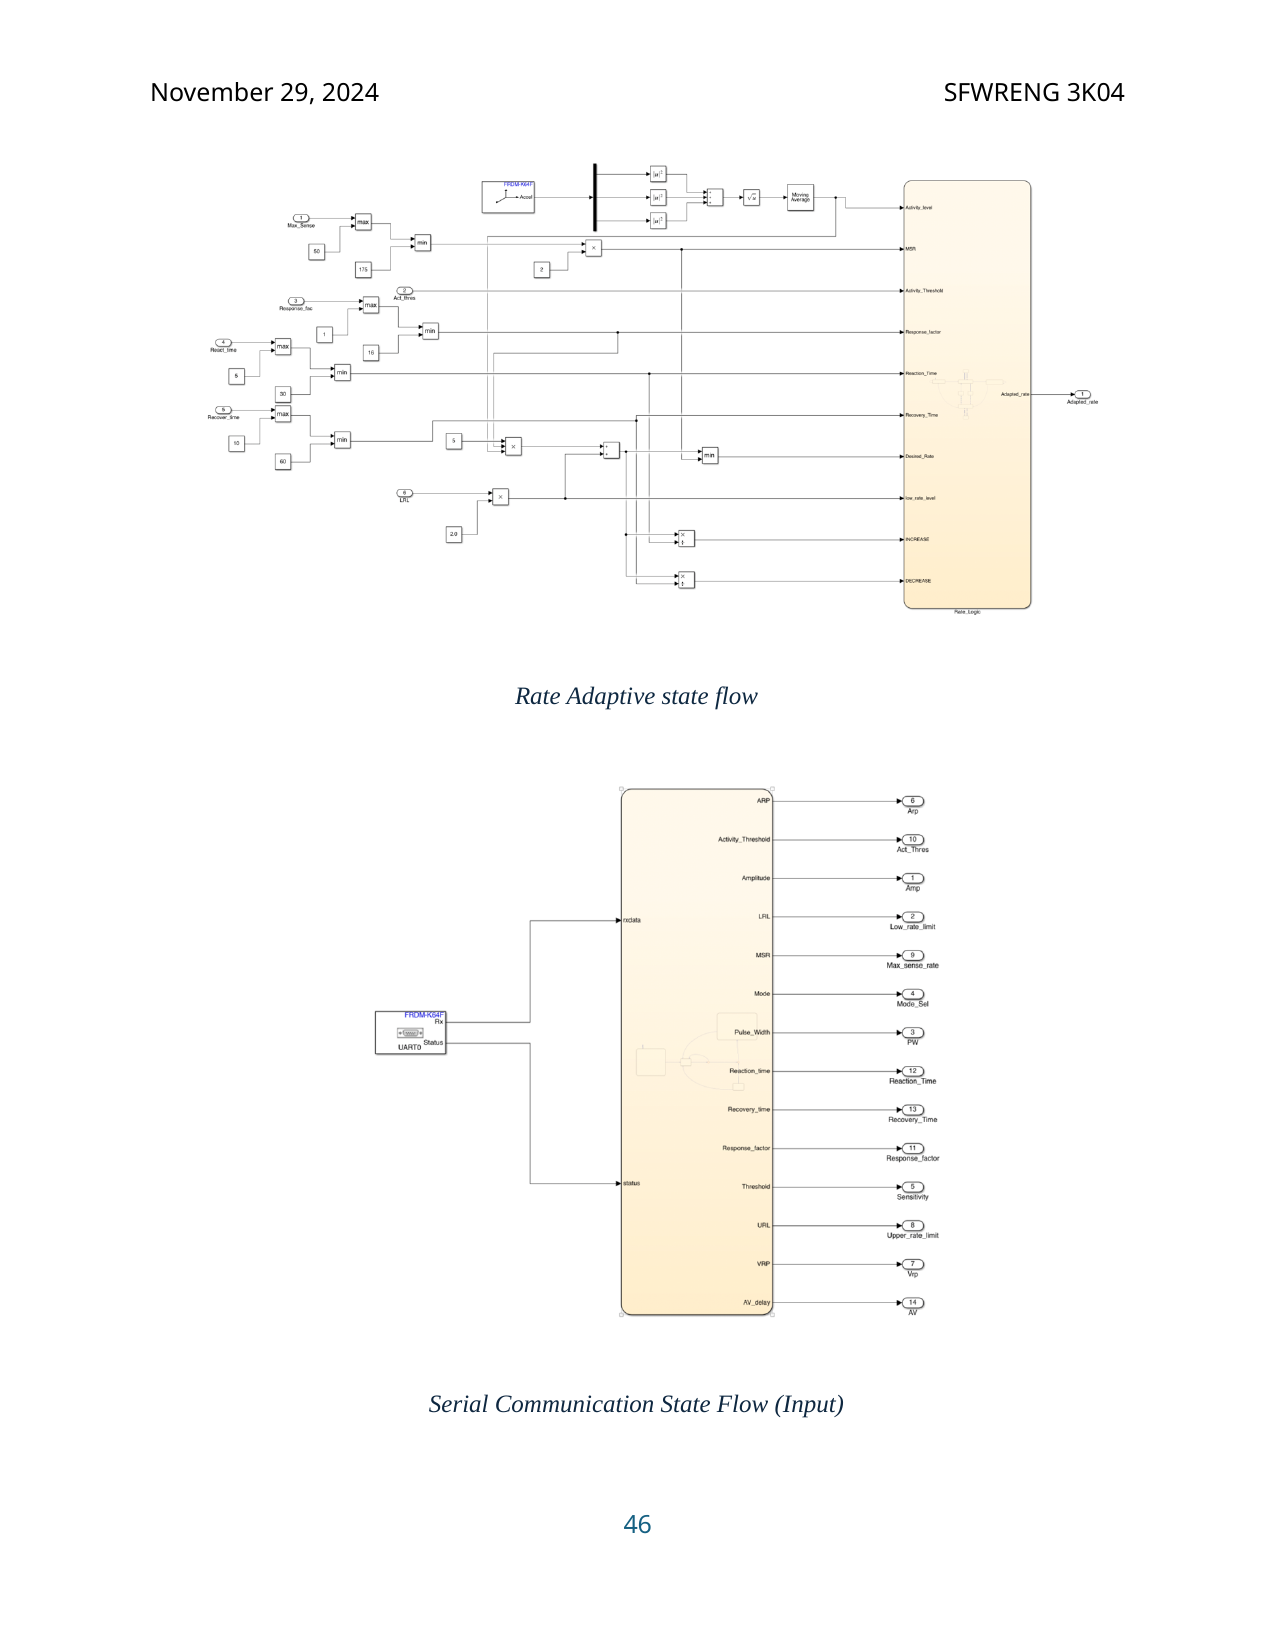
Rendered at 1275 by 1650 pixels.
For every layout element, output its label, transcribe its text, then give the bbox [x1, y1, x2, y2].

text Serial Communication State Flow (Input) [150, 1389, 1125, 1418]
text Rate Adaptive state flow [150, 681, 1125, 710]
picture [323, 759, 952, 1335]
picture [171, 150, 1104, 627]
